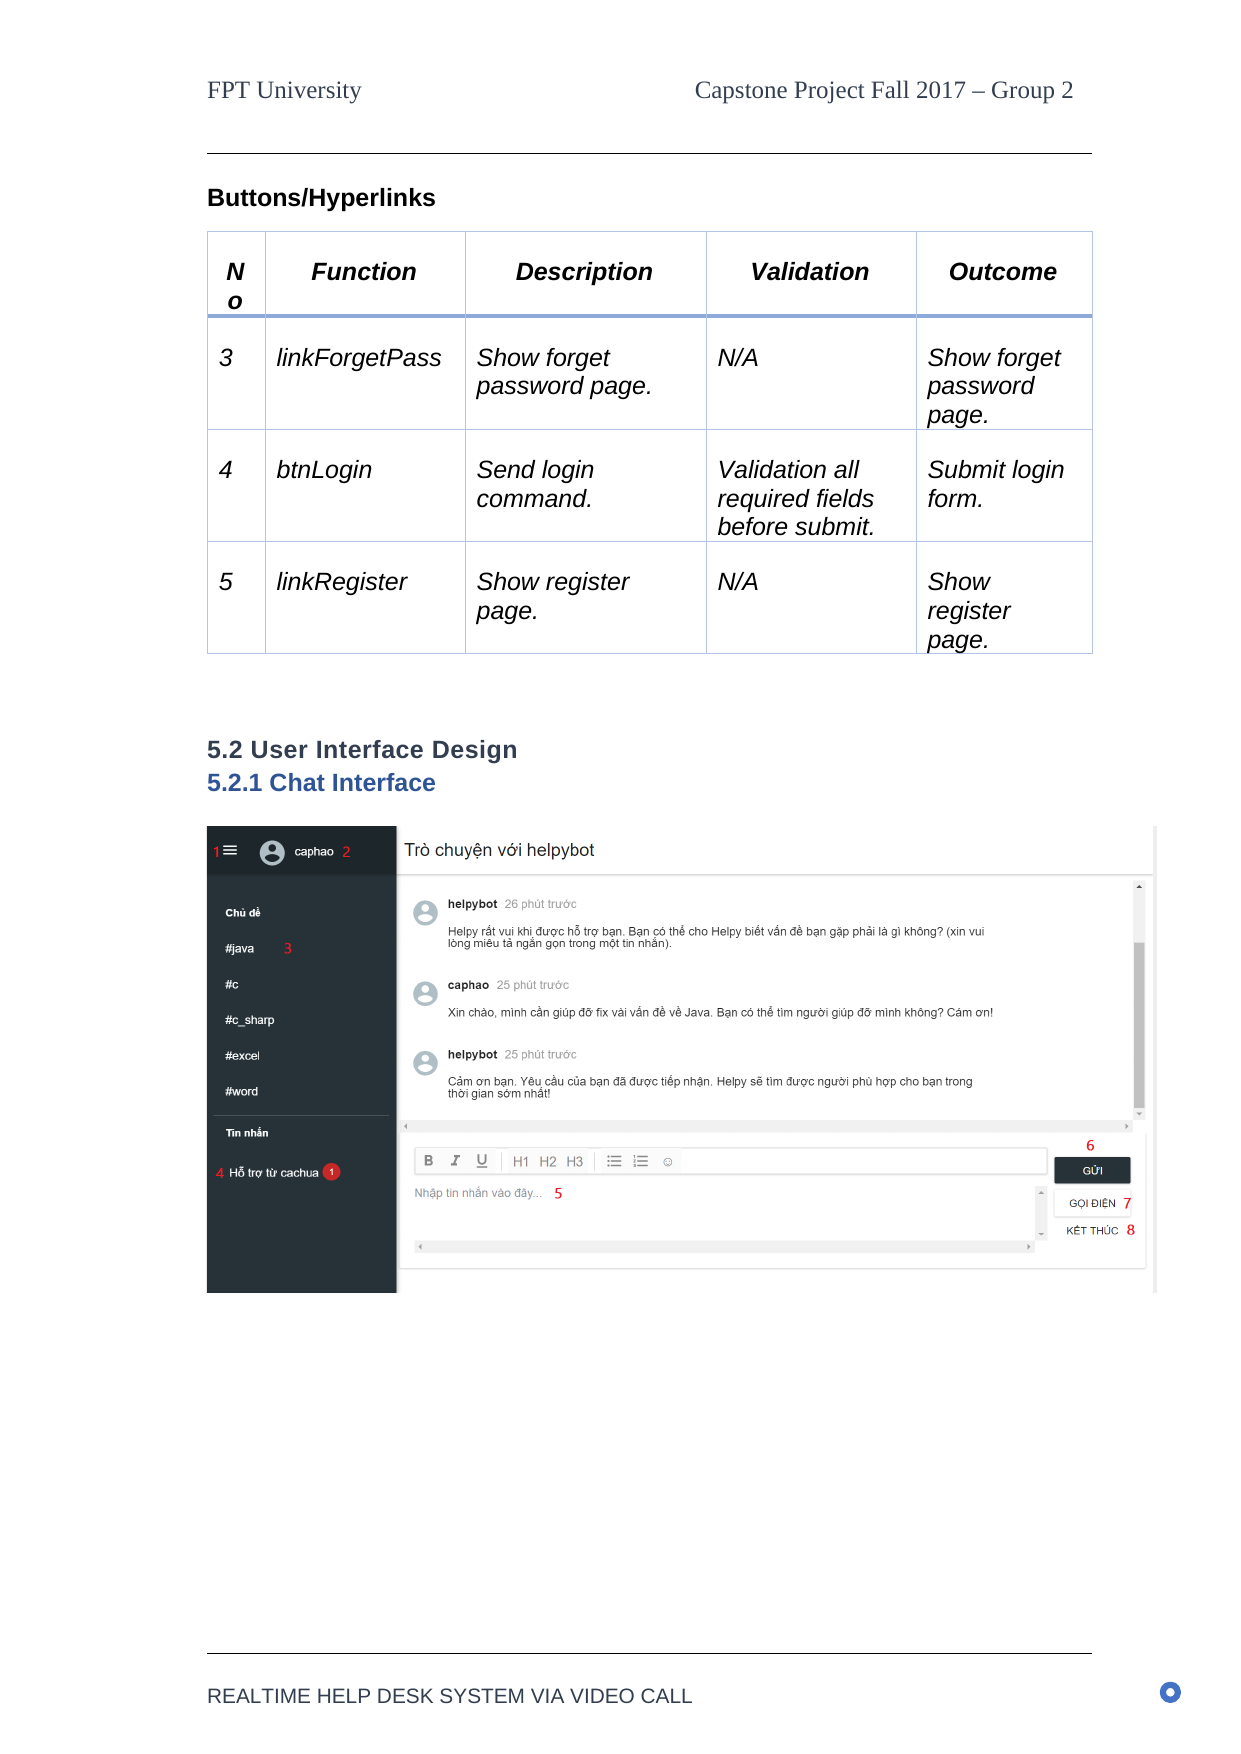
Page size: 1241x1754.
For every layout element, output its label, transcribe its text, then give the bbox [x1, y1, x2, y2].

table_cell 3 [208, 318, 265, 429]
table_header Validation [707, 232, 916, 314]
table_cell 5 [208, 542, 265, 653]
table_cell Show forget password page. [466, 318, 706, 429]
table_cell 4 [208, 430, 265, 541]
table_cell Validation all required fields before submit. [707, 430, 916, 541]
table_cell Show register page. [917, 542, 1092, 653]
table_header Description [466, 232, 706, 314]
table_cell linkRegister [266, 542, 465, 653]
subtitle 5.2.1 Chat Interface [207, 768, 1092, 797]
table_header No [208, 232, 265, 314]
picture [206, 826, 1157, 1293]
table_cell Submit login form. [917, 430, 1092, 541]
table_cell N/A [707, 542, 916, 653]
table_cell Show register page. [466, 542, 706, 653]
table_header Function [266, 232, 465, 314]
table_header Outcome [917, 232, 1092, 314]
table_cell N/A [707, 318, 916, 429]
table_cell linkForgetPass [266, 318, 465, 429]
subtitle 5.2 User Interface Design [207, 735, 1092, 764]
text Buttons/Hyperlinks [207, 183, 1092, 212]
table_cell Send login command. [466, 430, 706, 541]
table_cell Show forget password page. [917, 318, 1092, 429]
table_cell btnLogin [266, 430, 465, 541]
